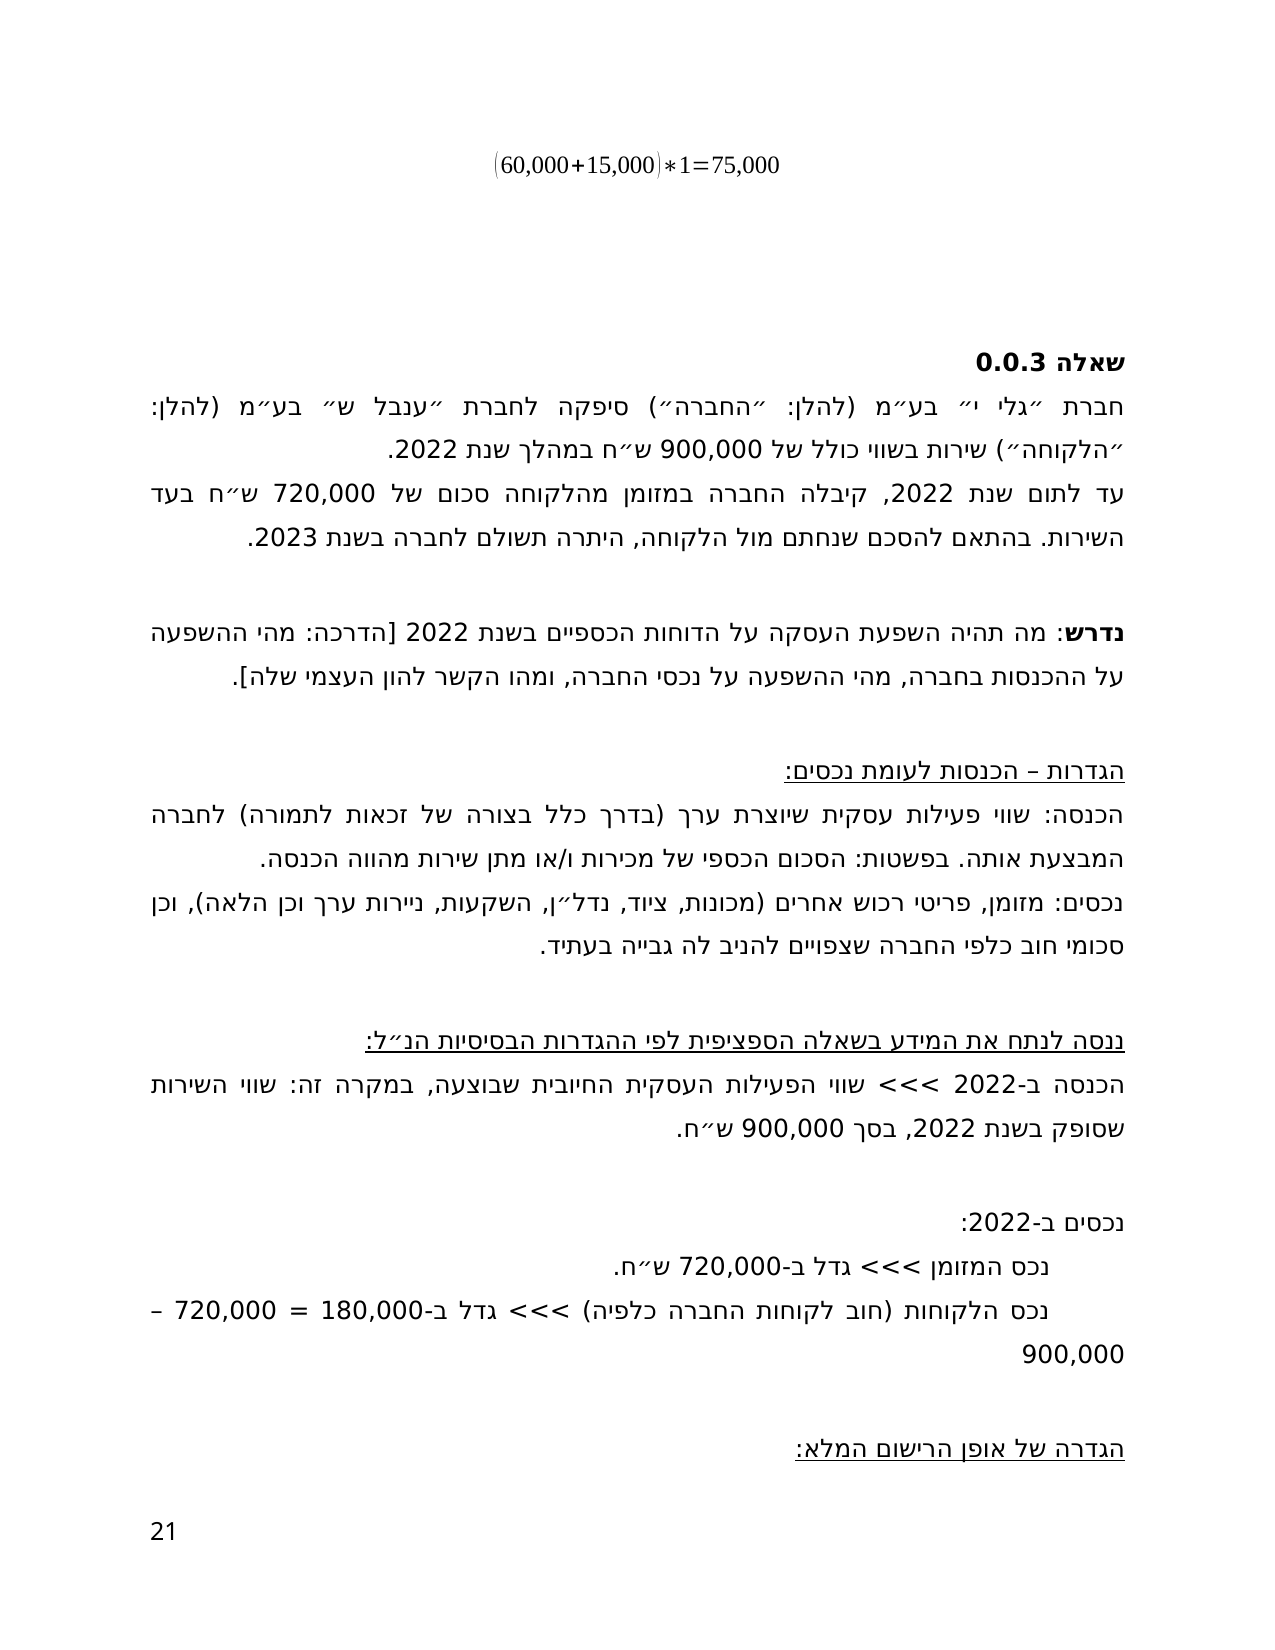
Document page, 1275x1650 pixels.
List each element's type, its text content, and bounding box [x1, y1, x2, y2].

text נדרש: מה תהיה השפעת העסקה על הדוחות הכספיים בשנת 2022 [הדרכה: מהי ההשפעה על ההכנסות בחברה, מהי ההשפעה על נכסי החברה, ומהו הקשר להון העצמי שלה]. [150, 618, 1125, 691]
text נכסים ב-2022: [150, 1208, 1125, 1238]
text חברת ״גלי י״ בע״מ (להלן: ״החברה״) סיפקה לחברת ״ענבל ש״ בע״מ (להלן: ״הלקוחה״) שירות בשווי כולל של 900,000 ש״ח במהלך שנת 2022. [150, 392, 1125, 465]
text שאלה 0.0.3 [150, 348, 1125, 377]
text הכנסה: שווי פעילות עסקית שיוצרת ערך (בדרך כלל בצורה של זכאות לתמורה) לחברה המבצעת אותה. בפשטות: הסכום הכספי של מכירות ו/או מתן שירות מהווה הכנסה. [150, 800, 1125, 873]
text הגדרות – הכנסות לעומת נכסים: [150, 756, 1125, 786]
text נכס המזומן >>> גדל ב-720,000 ש״ח. [150, 1252, 1125, 1281]
text הכנסה ב-2022 >>> שווי הפעילות העסקית החיובית שבוצעה, במקרה זה: שווי השירות שסופק בשנת 2022, בסך 900,000 ש״ח. [150, 1070, 1125, 1143]
text עד לתום שנת 2022, קיבלה החברה במזומן מהלקוחה סכום של 720,000 ש״ח בעד השירות. בהתאם להסכם שנחתם מול הלקוחה, היתרה תשולם לחברה בשנת 2023. [150, 479, 1125, 552]
text ננסה לנתח את המידע בשאלה הספציפית לפי ההגדרות הבסיסיות הנ״ל: [150, 1026, 1125, 1055]
text נכס הלקוחות (חוב לקוחות החברה כלפיה) >>> גדל ב-180,000 = 720,000 – 900,000 [150, 1296, 1125, 1369]
text הגדרה של אופן הרישום המלא: [150, 1434, 1125, 1464]
text נכסים: מזומן, פריטי רכוש אחרים (מכונות, ציוד, נדל״ן, השקעות, ניירות ערך וכן הלאה), וכן סכומי חוב כלפי החברה שצפויים להניב לה גבייה בעתיד. [150, 888, 1125, 961]
